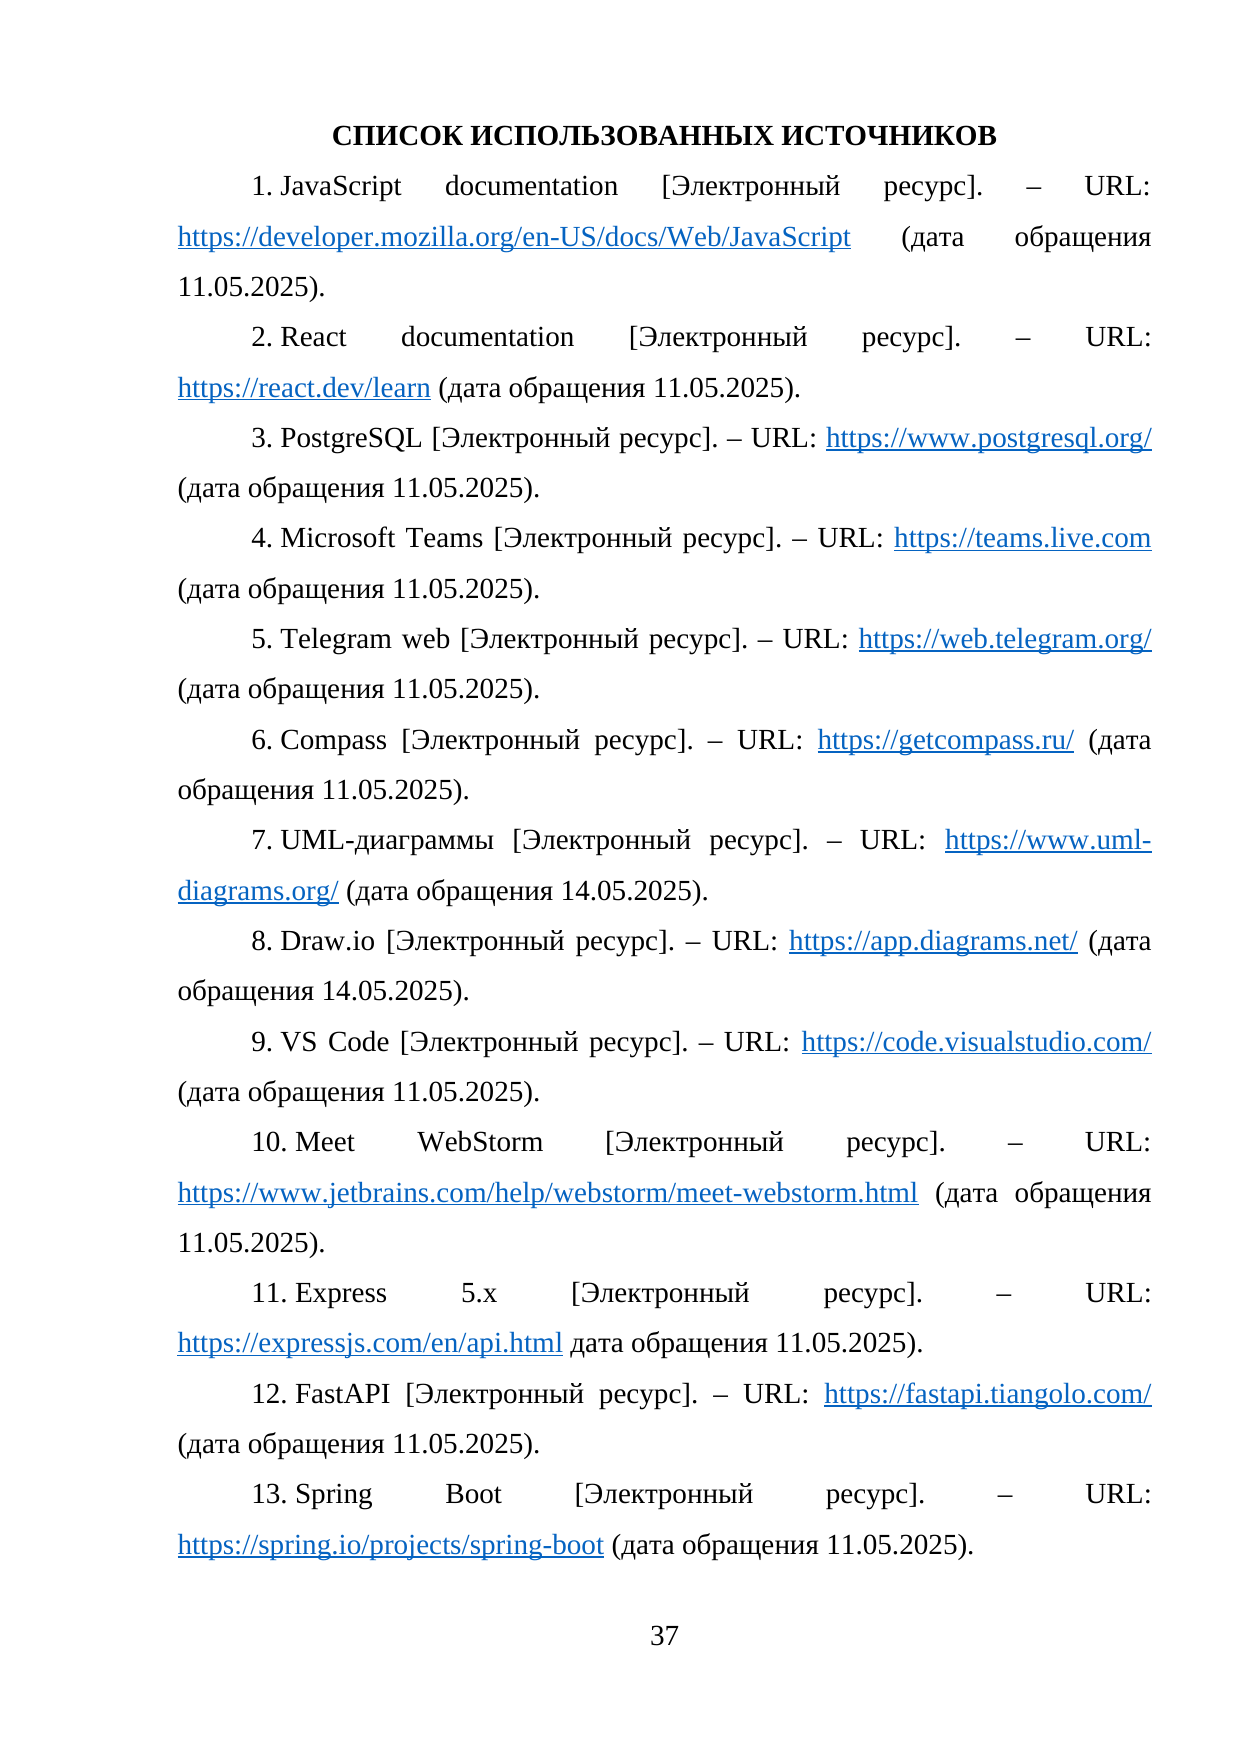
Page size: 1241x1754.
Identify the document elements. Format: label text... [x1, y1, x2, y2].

list React documentation [Электронный ресурс]. – URL: https://react.dev/learn (дата обращения 11.05.2025). [177, 319, 1152, 403]
list Meet WebStorm [Электронный ресурс]. – URL: https://www.jetbrains.com/help/webstorm/meet-webstorm.html (дата обращения 11.05.2025). [177, 1124, 1152, 1258]
list UML-диаграммы [Электронный ресурс]. – URL: https://www.uml-diagrams.org/ (дата обращения 14.05.2025). [177, 822, 1152, 906]
list Draw.io [Электронный ресурс]. – URL: https://app.diagrams.net/ (дата обращения 14.05.2025). [177, 923, 1152, 1007]
list Express 5.x [Электронный ресурс]. – URL: https://expressjs.com/en/api.html дата обращения 11.05.2025). [177, 1275, 1152, 1359]
list FastAPI [Электронный ресурс]. – URL: https://fastapi.tiangolo.com/ (дата обращения 11.05.2025). [177, 1376, 1152, 1460]
list JavaScript documentation [Электронный ресурс]. – URL: https://developer.mozilla.org/en-US/docs/Web/JavaScript (дата обращения 11.05.2025). [177, 168, 1152, 303]
text СПИСОК ИСПОЛЬЗОВАННЫХ ИСТОЧНИКОВ [177, 118, 1152, 152]
list PostgreSQL [Электронный ресурс]. – URL: https://www.postgresql.org/ (дата обращения 11.05.2025). [177, 420, 1152, 504]
list Spring Boot [Электронный ресурс]. – URL: https://spring.io/projects/spring-boot (дата обращения 11.05.2025). [177, 1477, 1152, 1560]
list VS Code [Электронный ресурс]. – URL: https://code.visualstudio.com/ (дата обращения 11.05.2025). [177, 1024, 1152, 1108]
list Compass [Электронный ресурс]. – URL: https://getcompass.ru/ (дата обращения 11.05.2025). [177, 722, 1152, 806]
list Microsoft Teams [Электронный ресурс]. – URL: https://teams.live.com (дата обращения 11.05.2025). [177, 521, 1152, 604]
list Telegram web [Электронный ресурс]. – URL: https://web.telegram.org/ (дата обращения 11.05.2025). [177, 621, 1152, 705]
